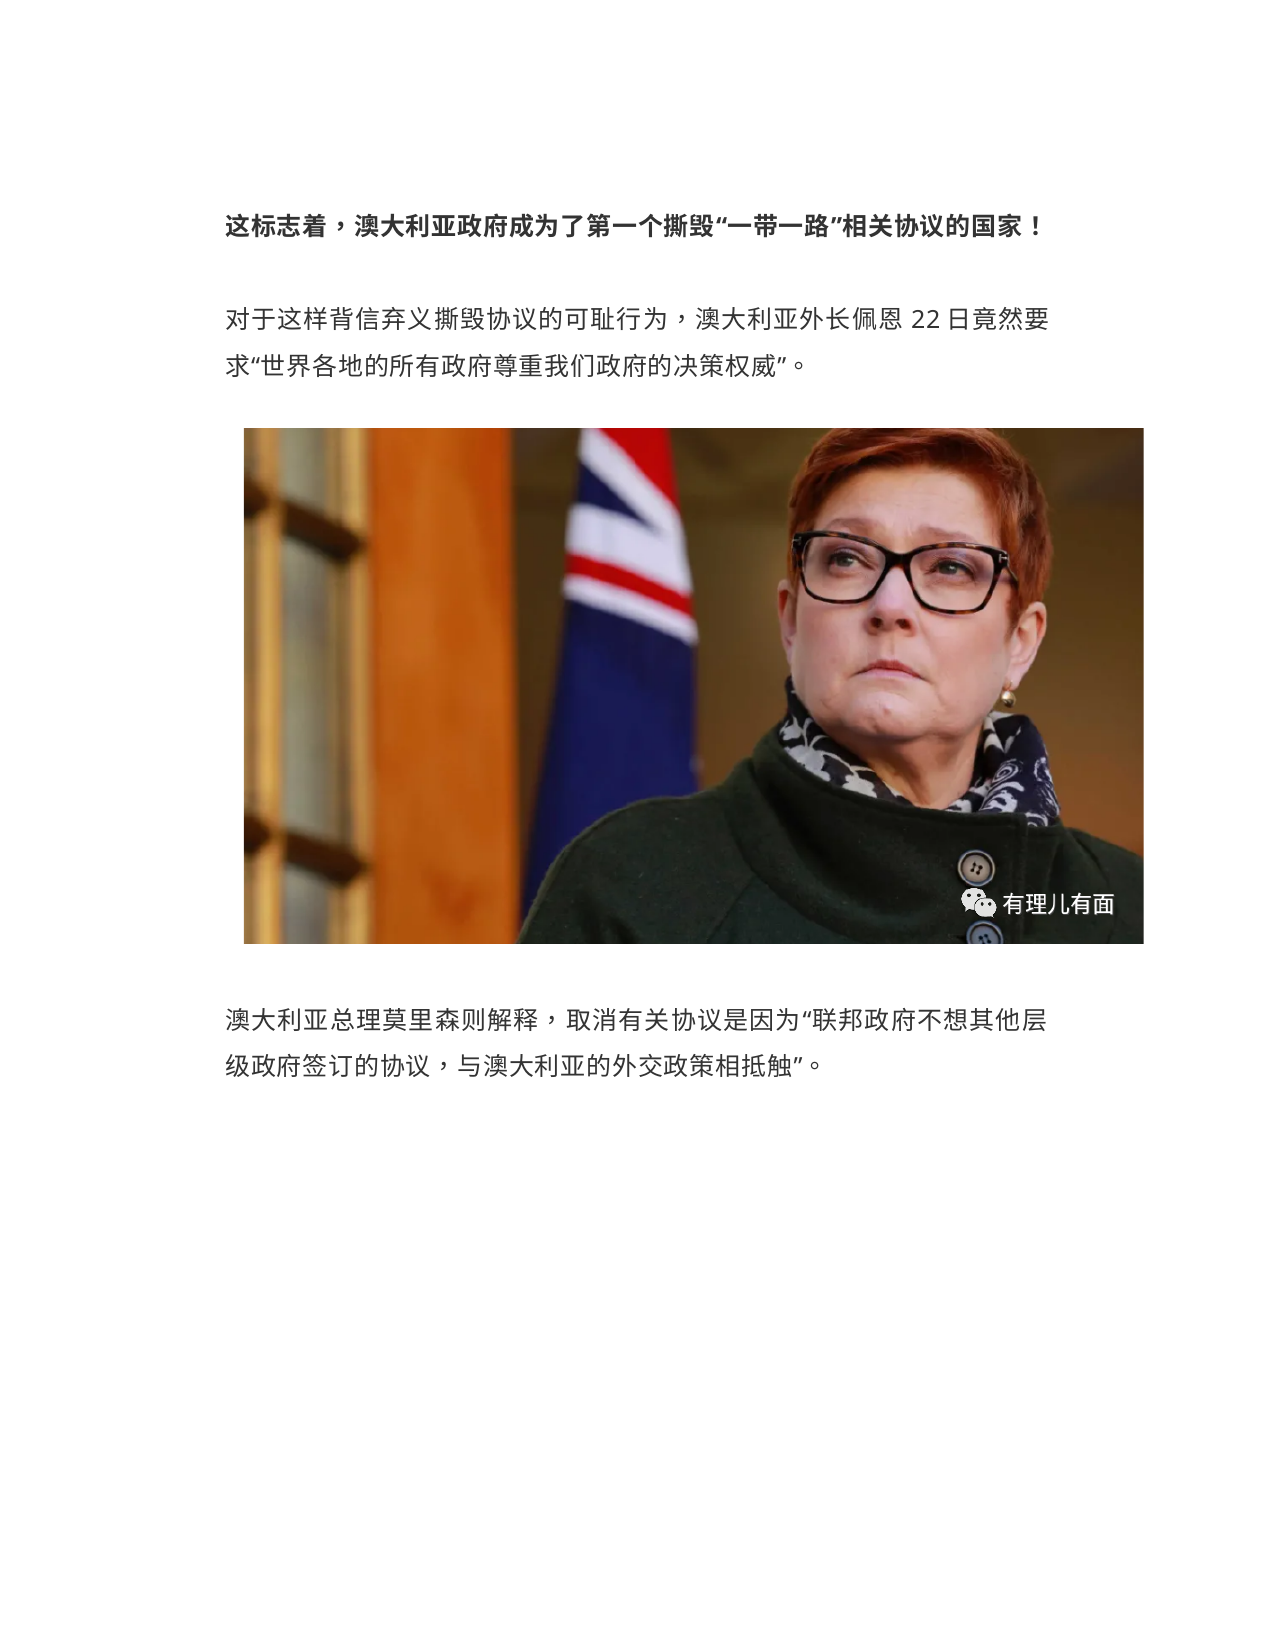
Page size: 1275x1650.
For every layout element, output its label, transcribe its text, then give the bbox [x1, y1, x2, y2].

text 对于这样背信弃义撕毁协议的可耻行为，澳大利亚外长佩恩22日竟然要求“世界各地的所有政府尊重我们政府的决策权威”。 [225, 289, 1050, 382]
text 这标志着，澳大利亚政府成为了第一个撕毁“一带一路”相关协议的国家！ [225, 196, 1050, 243]
text 澳大利亚总理莫里森则解释，取消有关协议是因为“联邦政府不想其他层级政府签订的协议，与澳大利亚的外交政策相抵触”。 [225, 990, 1050, 1083]
picture [243, 428, 1144, 944]
